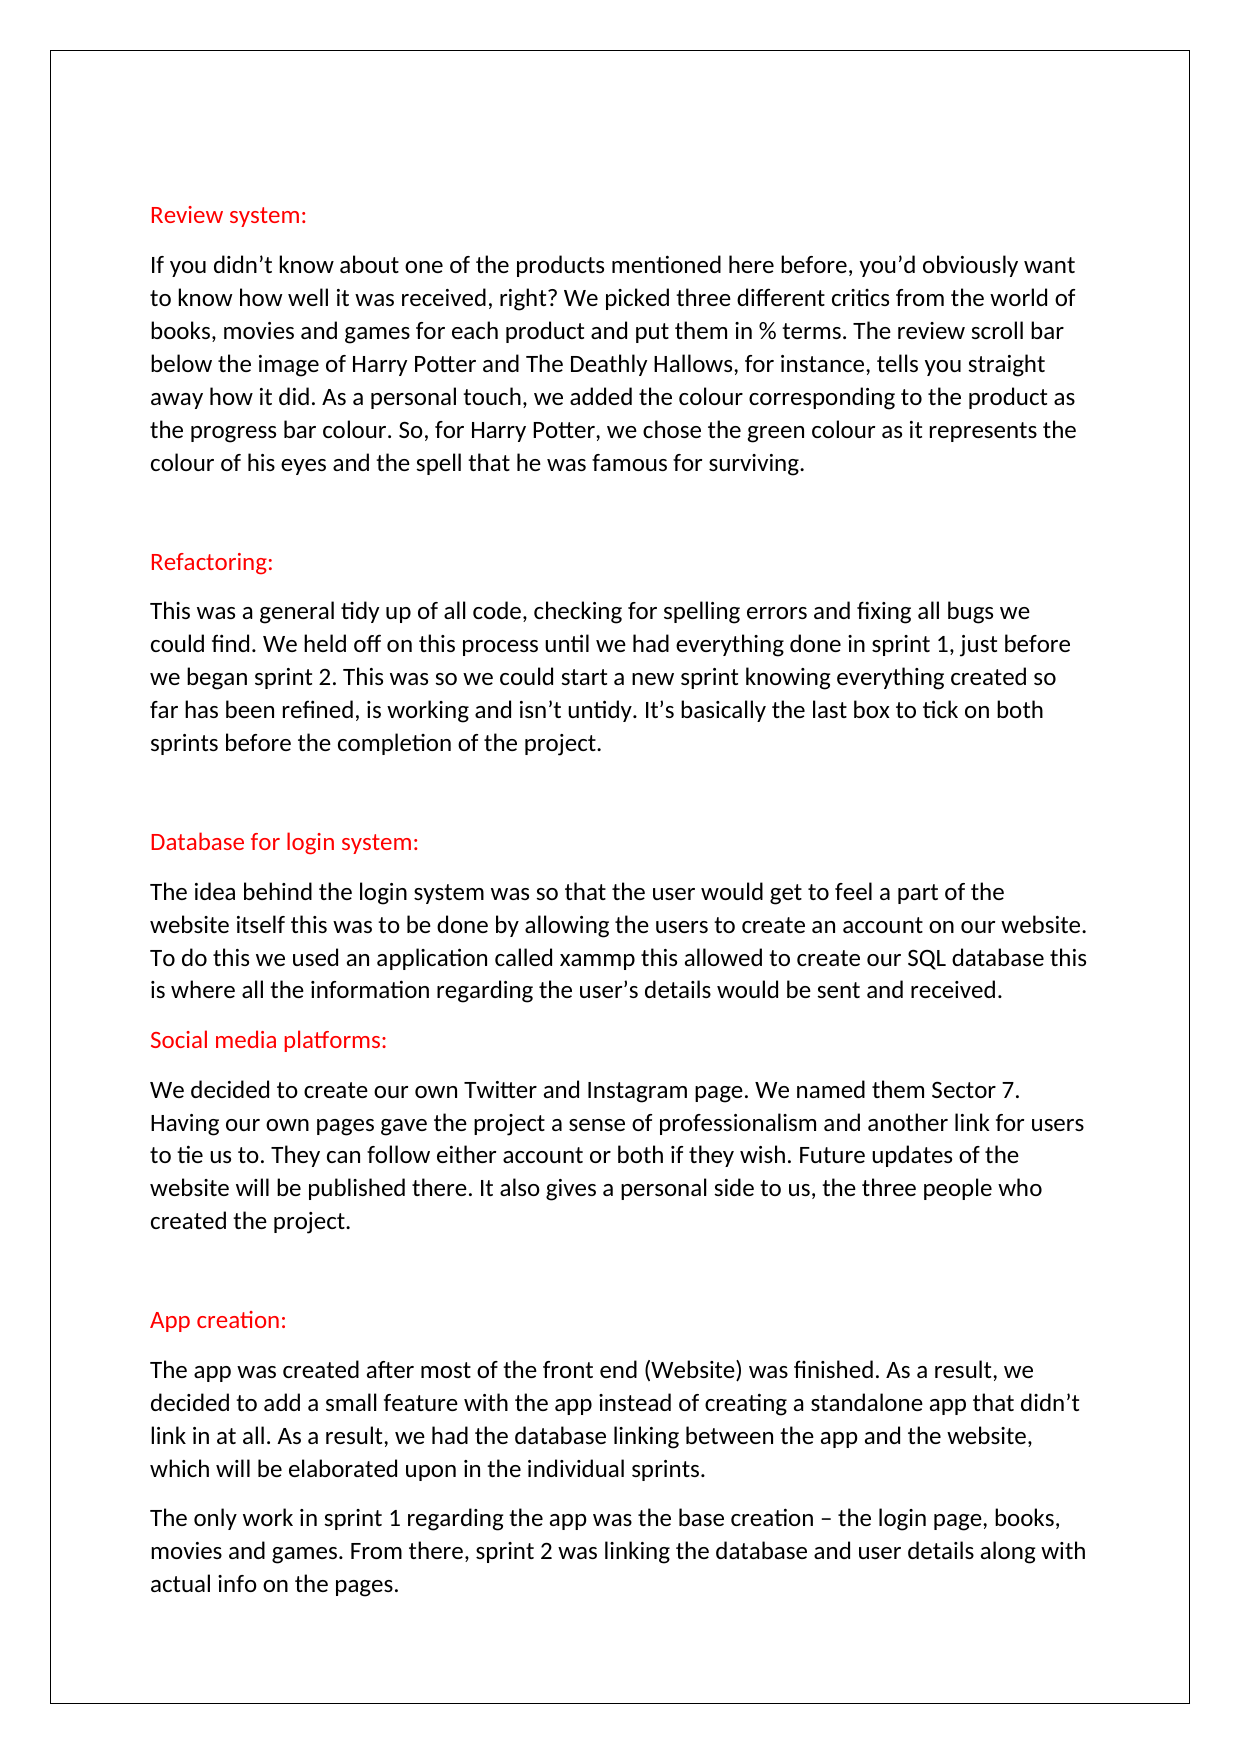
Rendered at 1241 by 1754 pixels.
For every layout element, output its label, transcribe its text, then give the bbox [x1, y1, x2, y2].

text Social media platforms: [150, 1024, 1090, 1055]
text If you didn’t know about one of the products mentioned here before, you’d obviously want to know how well it was received, right? We picked three different critics from the world of books, movies and games for each product and put them in % terms. The review scroll bar below the image of Harry Potter and The Deathly Hallows, for instance, tells you straight away how it did. As a personal touch, we added the colour corresponding to the product as the progress bar colour. So, for Harry Potter, we chose the green colour as it represents the colour of his eyes and the spell that he was famous for surviving. [150, 249, 1090, 477]
text Review system: [150, 199, 1090, 230]
text The idea behind the login system was so that the user would get to feel a part of the website itself this was to be done by allowing the users to create an account on our website. To do this we used an application called xammp this allowed to create our SQL database this is where all the information regarding the user’s details would be sent and received. [150, 876, 1090, 1005]
text App creation: [150, 1304, 1090, 1335]
text We decided to create our own Twitter and Instagram page. We named them Sector 7. Having our own pages gave the project a sense of professionalism and another link for users to tie us to. They can follow either account or both if they wish. Future updates of the website will be published there. It also gives a personal side to us, the three people who created the project. [150, 1074, 1090, 1236]
text The only work in sprint 1 regarding the app was the base creation – the login page, books, movies and games. From there, sprint 2 was linking the database and user details along with actual info on the pages. [150, 1502, 1090, 1599]
text Database for login system: [150, 826, 1090, 857]
text This was a general tidy up of all code, checking for spelling errors and fixing all bugs we could find. We held off on this process until we had everything done in sprint 1, just before we began sprint 2. This was so we could start a new sprint knowing everything created so far has been refined, is working and isn’t untidy. It’s basically the last box to tick on both sprints before the completion of the project. [150, 595, 1090, 758]
text Refactoring: [150, 546, 1090, 576]
text The app was created after most of the front end (Website) was finished. As a result, we decided to add a small feature with the app instead of creating a standalone app that didn’t link in at all. As a result, we had the database linking between the app and the website, which will be elaborated upon in the individual sprints. [150, 1354, 1090, 1483]
